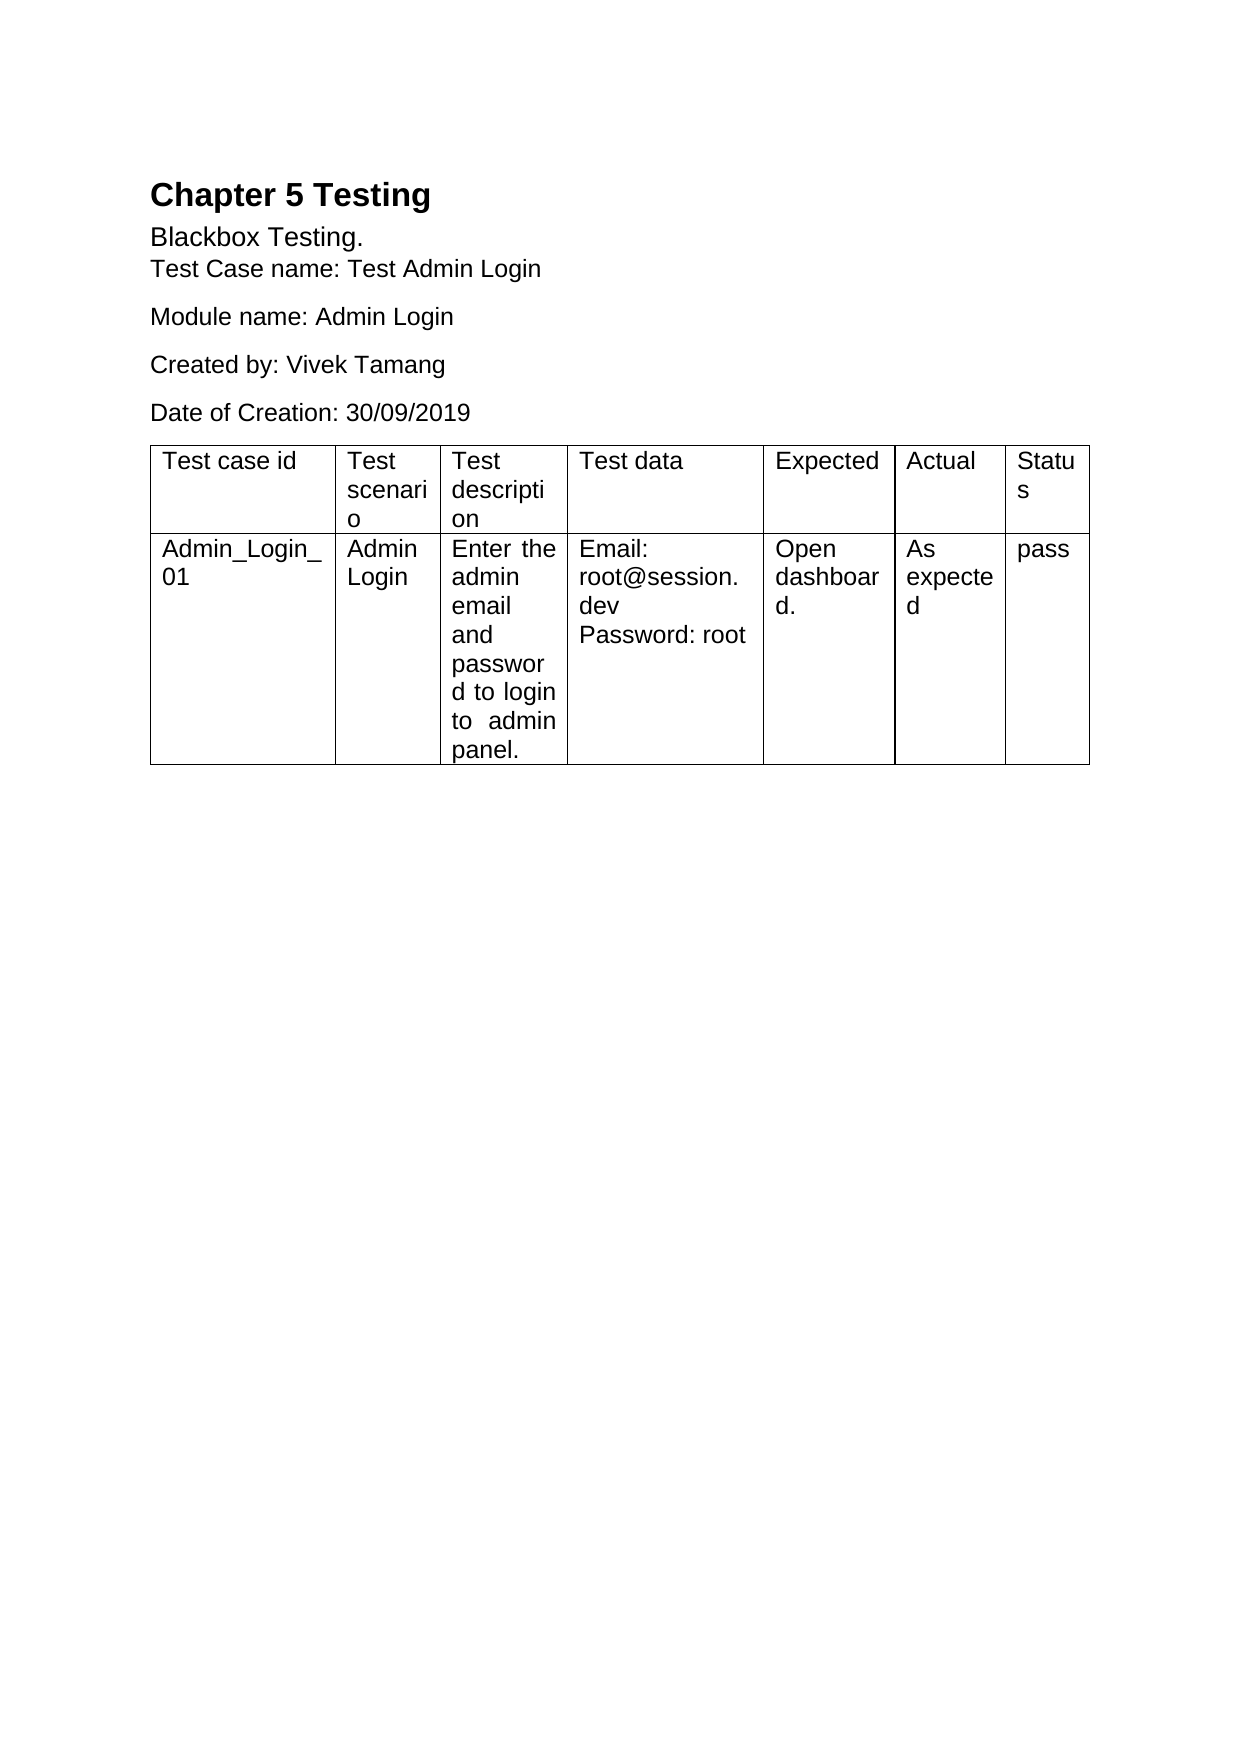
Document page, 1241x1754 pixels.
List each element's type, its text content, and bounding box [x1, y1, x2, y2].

subtitle Chapter 5 Testing [150, 175, 1090, 213]
table_cell Email: root@session.dev Password: root [568, 534, 763, 763]
text Date of Creation: 30/09/2019 [150, 397, 1090, 426]
table_header Test case id [151, 446, 335, 532]
table_cell Enter the admin email and password to login to admin panel. [441, 534, 567, 763]
text Created by: Vivek Tamang [150, 350, 1090, 378]
table_cell Admin_Login_01 [151, 534, 335, 763]
text Test Case name: Test Admin Login [150, 254, 1090, 283]
table_cell Open dashboard. [764, 534, 894, 763]
table_cell Admin Login [336, 534, 440, 763]
text Module name: Admin Login [150, 302, 1090, 331]
table_header Actual [896, 446, 1005, 532]
table_header Test description [441, 446, 567, 532]
table_cell As expected [896, 534, 1005, 763]
table_header Expected [764, 446, 894, 532]
subtitle Blackbox Testing. [150, 221, 1090, 252]
table_header Test scenario [336, 446, 440, 532]
table_header Test data [568, 446, 763, 532]
table_header Status [1006, 446, 1089, 532]
table_cell pass [1006, 534, 1089, 763]
